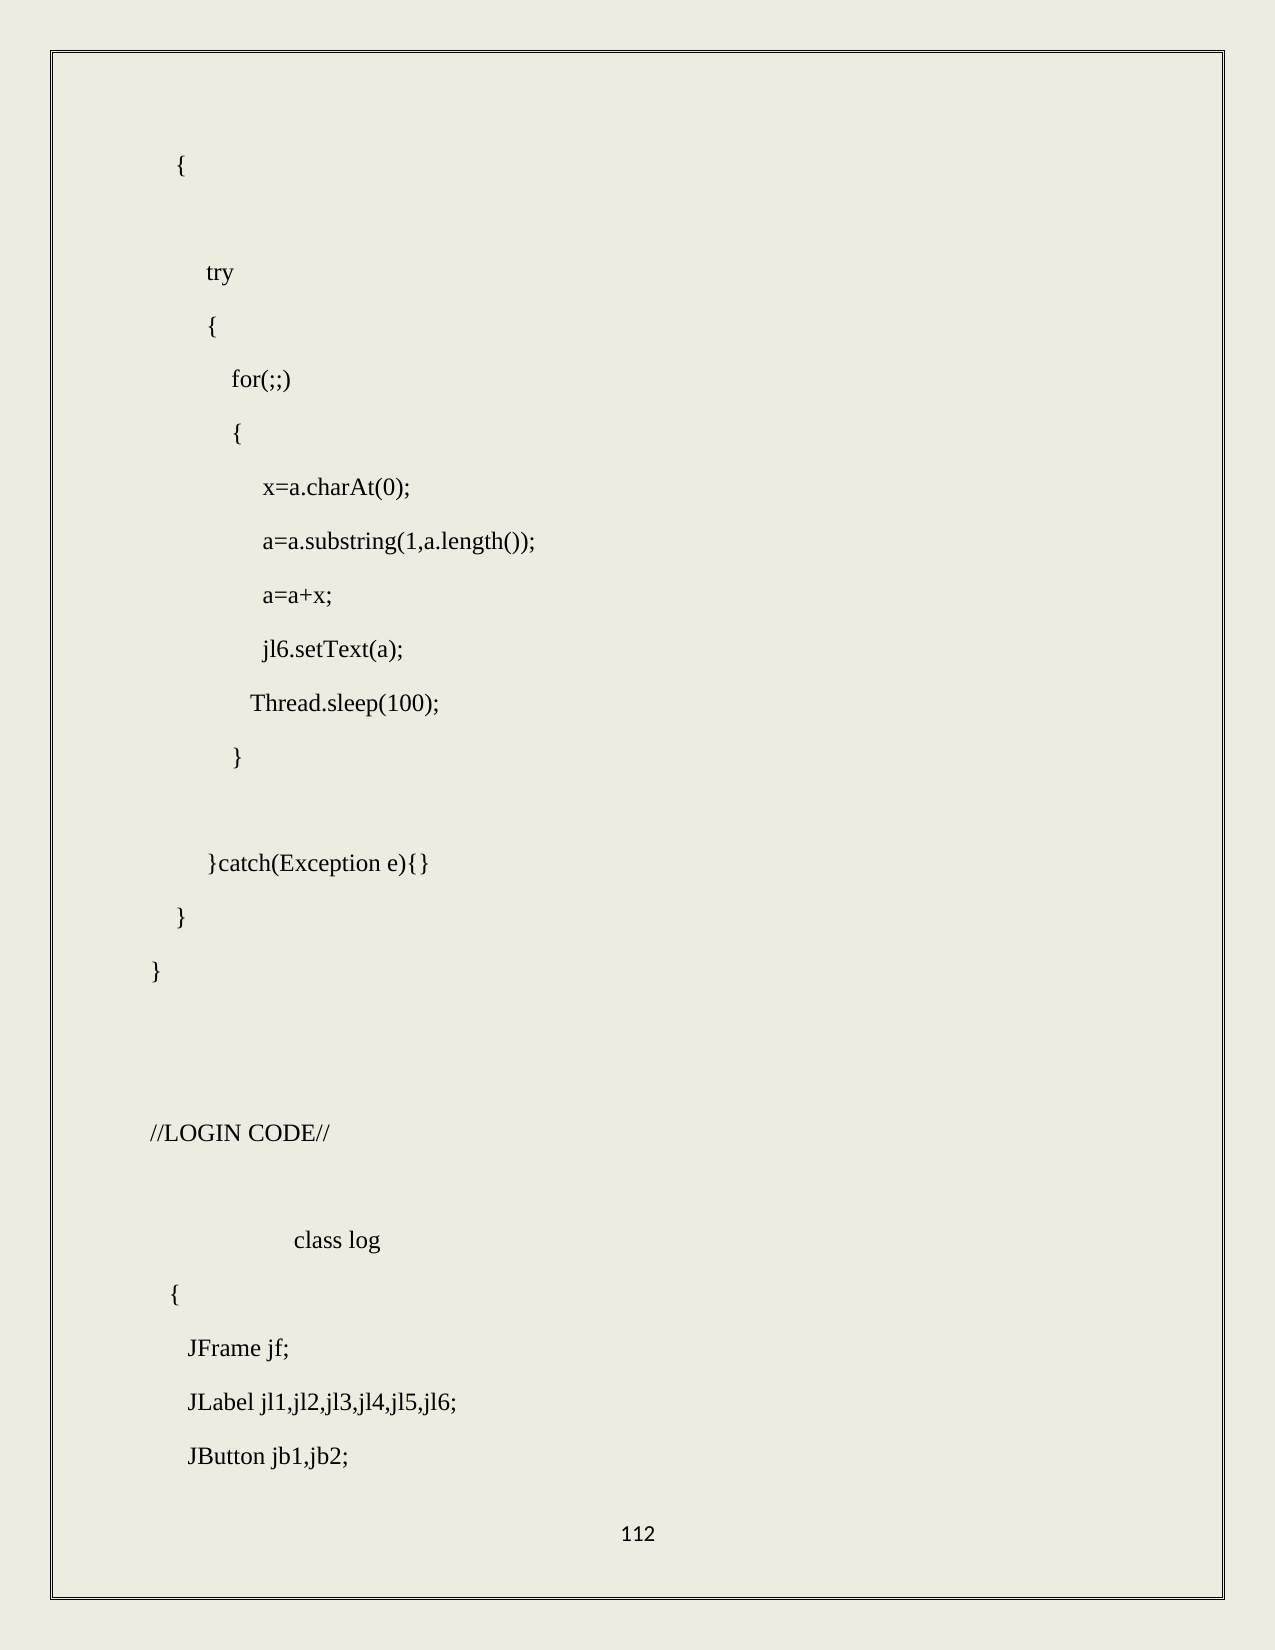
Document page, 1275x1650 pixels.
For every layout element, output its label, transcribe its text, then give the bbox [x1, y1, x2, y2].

text }catch(Exception e){} [150, 848, 1125, 877]
text x=a.charAt(0); [150, 472, 1125, 501]
text try [150, 257, 1125, 286]
text JButton jb1,jb2; [150, 1441, 1125, 1469]
text Thread.sleep(100); [150, 688, 1125, 716]
text JLabel jl1,jl2,jl3,jl4,jl5,jl6; [150, 1387, 1125, 1416]
text { [150, 1279, 1125, 1308]
text } [150, 742, 1125, 770]
text jl6.setText(a); [150, 634, 1125, 663]
text } [150, 956, 1125, 985]
text a=a.substring(1,a.length()); [150, 526, 1125, 555]
text class log [150, 1225, 1125, 1254]
text JFrame jf; [150, 1333, 1125, 1362]
text { [150, 311, 1125, 339]
text a=a+x; [150, 580, 1125, 609]
text for(;;) [150, 364, 1125, 393]
text { [150, 150, 1125, 179]
text { [150, 418, 1125, 447]
text //LOGIN CODE// [150, 1118, 1125, 1146]
text } [150, 902, 1125, 931]
